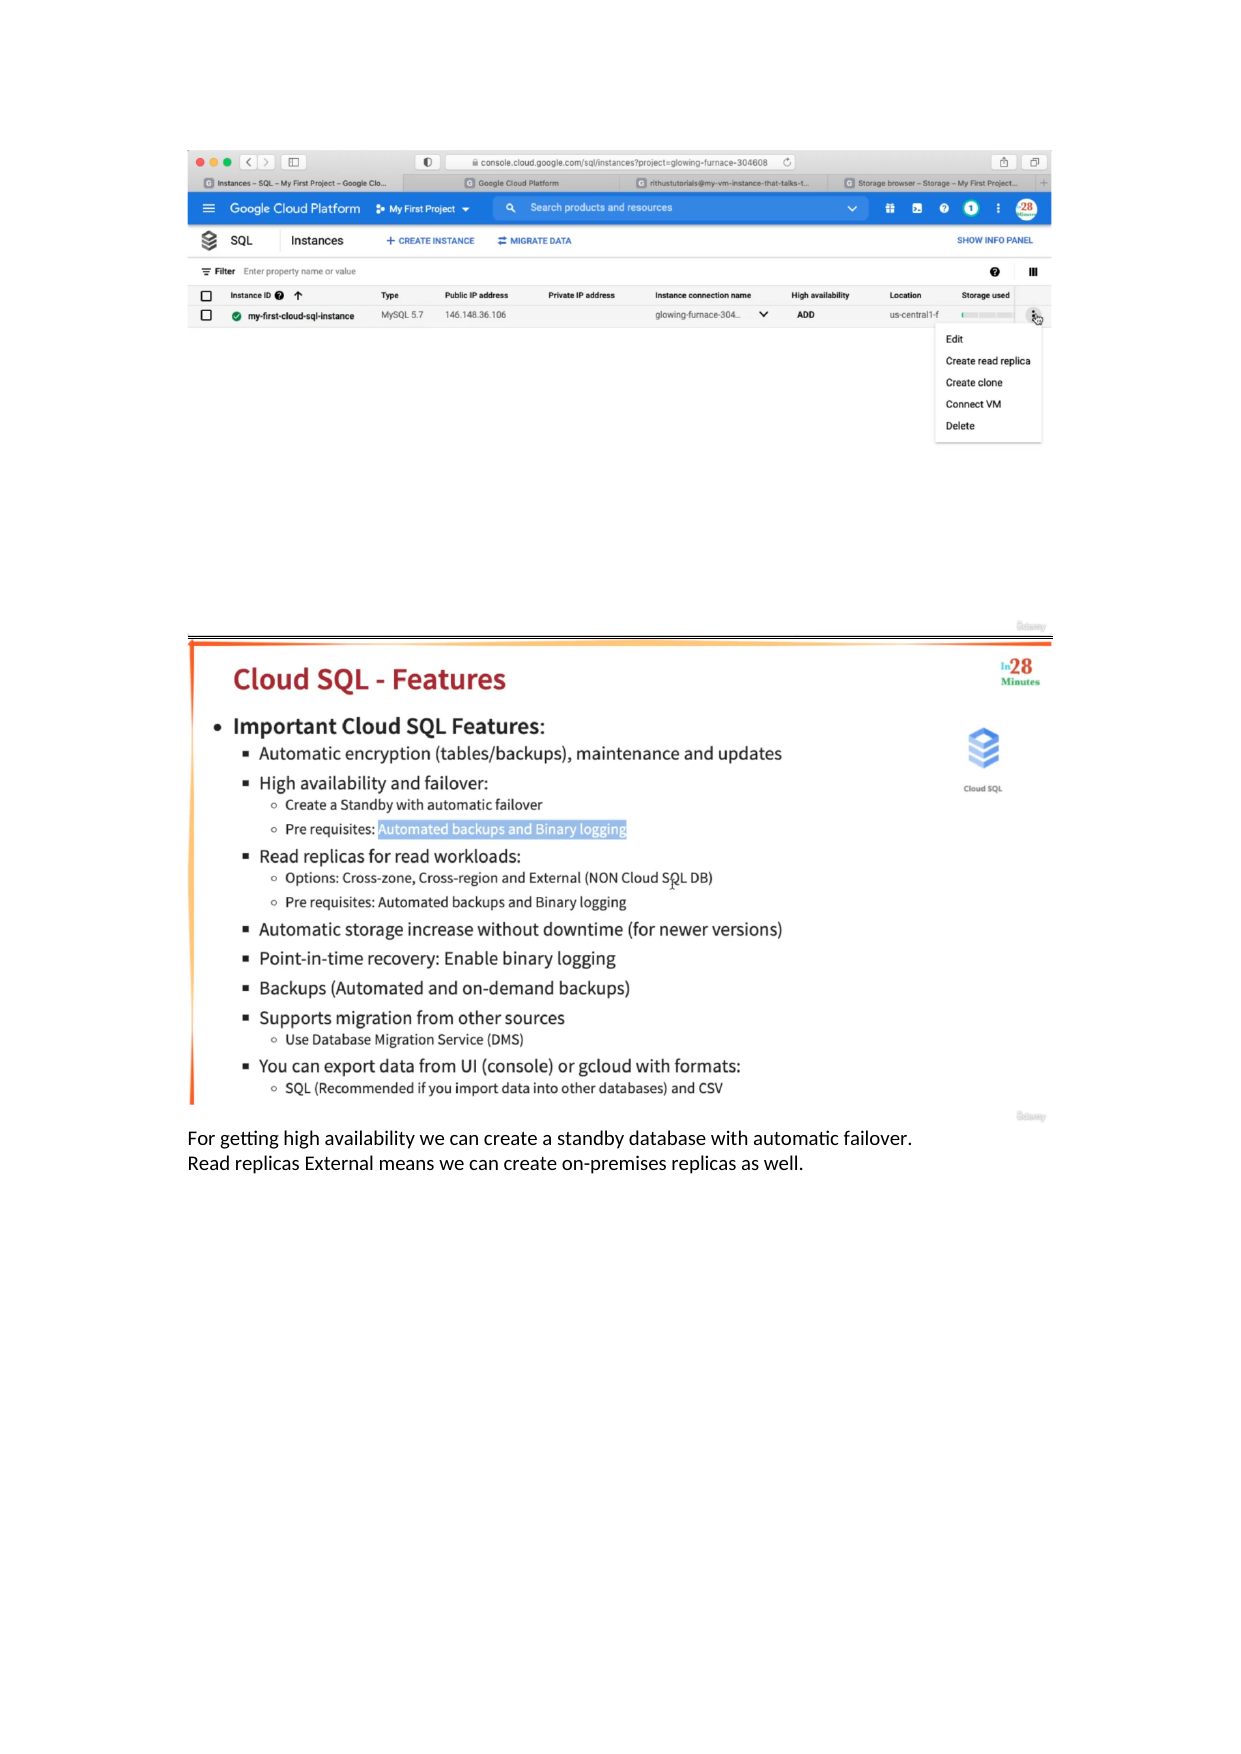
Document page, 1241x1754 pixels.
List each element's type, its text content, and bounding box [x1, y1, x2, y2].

text Read replicas External means we can create on-premises replicas as well. [187, 1151, 1053, 1176]
picture [187, 639, 1052, 1126]
picture [187, 150, 1052, 636]
text For getting high availability we can create a standby database with automatic failover. [187, 1125, 1053, 1151]
